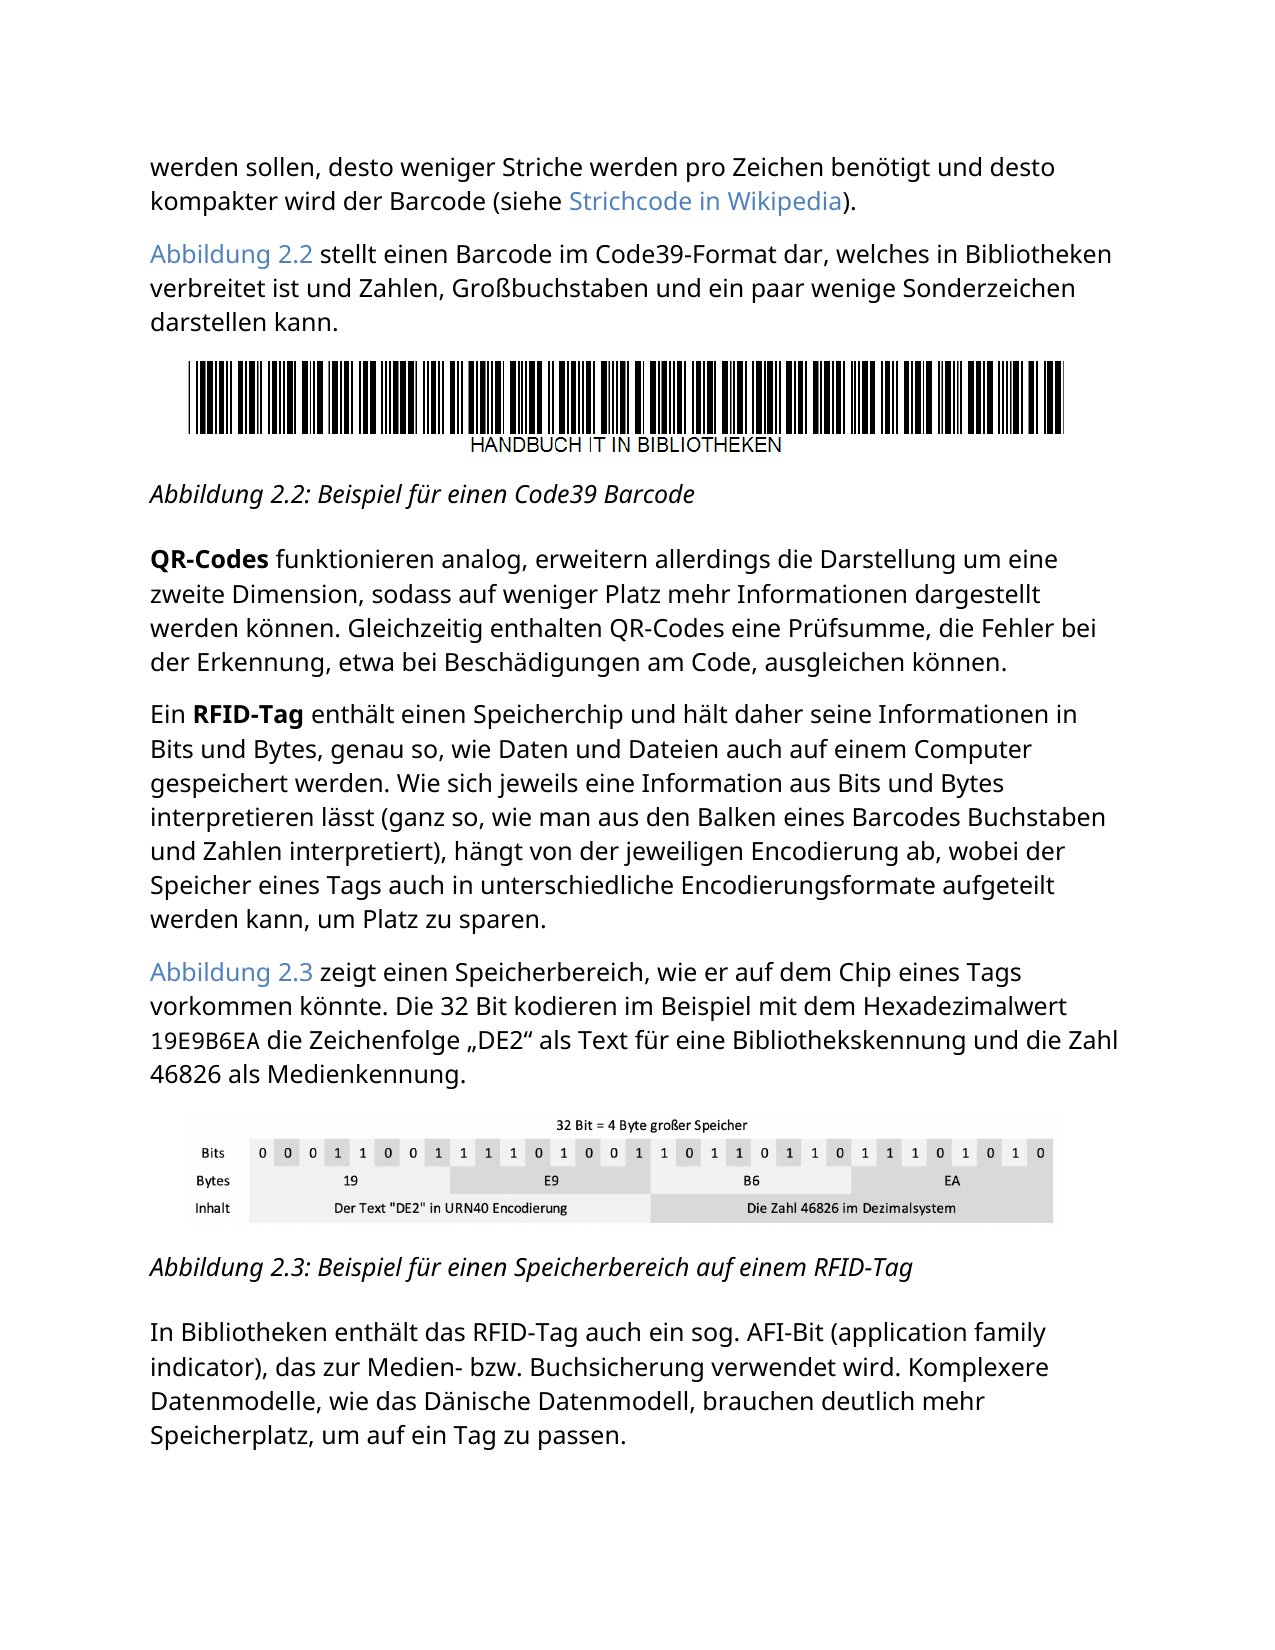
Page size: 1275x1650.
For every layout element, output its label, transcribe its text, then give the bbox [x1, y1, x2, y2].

table_header Abbildung 2.2: Beispiel für einen Code39 Barcode [139, 358, 1114, 523]
text Abbildung 2.2 stellt einen Barcode im Code39-Format dar, welches in Bibliotheken verbreitet ist und Zahlen, Großbuchstaben und ein paar wenige Sonderzeichen darstellen kann. [150, 237, 1125, 339]
text Abbildung 2.3 zeigt einen Speicherbereich, wie er auf dem Chip eines Tags vorkommen könnte. Die 32 Bit kodieren im Beispiel mit dem Hexadezimalwert 19E9B6EA die Zeichenfolge „DE2“ als Text für eine Bibliothekskennung und die Zahl 46826 als Medienkennung. [150, 954, 1125, 1091]
picture [188, 361, 1064, 456]
text In Bibliotheken enthält das RFID-Tag auch ein sog. AFI-Bit (application family indicator), das zur Medien- bzw. Buchsicherung verwendet wird. Komplexere Datenmodelle, wie das Dänische Datenmodell, brauchen deutlich mehr Speicherplatz, um auf ein Tag zu passen. [150, 1315, 1125, 1451]
text QR-Codes funktionieren analog, erweitern allerdings die Darstellung um eine zweite Dimension, sodass auf weniger Platz mehr Informationen dargestellt werden können. Gleichzeitig enthalten QR-Codes eine Prüfsumme, die Fehler bei der Erkennung, etwa bei Beschädigungen am Code, ausgleichen können. [150, 542, 1125, 678]
picture [188, 1113, 1064, 1229]
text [150, 150, 1125, 218]
text Ein RFID-Tag enthält einen Speicherchip und hält daher seine Informationen in Bits und Bytes, genau so, wie Daten und Dateien auch auf einem Computer gespeichert werden. Wie sich jeweils eine Information aus Bits und Bytes interpretieren lässt (ganz so, wie man aus den Balken eines Barcodes Buchstaben und Zahlen interpretiert), hängt von der jeweiligen Encodierung ab, wobei der Speicher eines Tags auch in unterschiedliche Encodierungsformate aufgeteilt werden kann, um Platz zu sparen. [150, 697, 1125, 936]
table_header Abbildung 2.3: Beispiel für einen Speicherbereich auf einem RFID-Tag [139, 1109, 1114, 1296]
